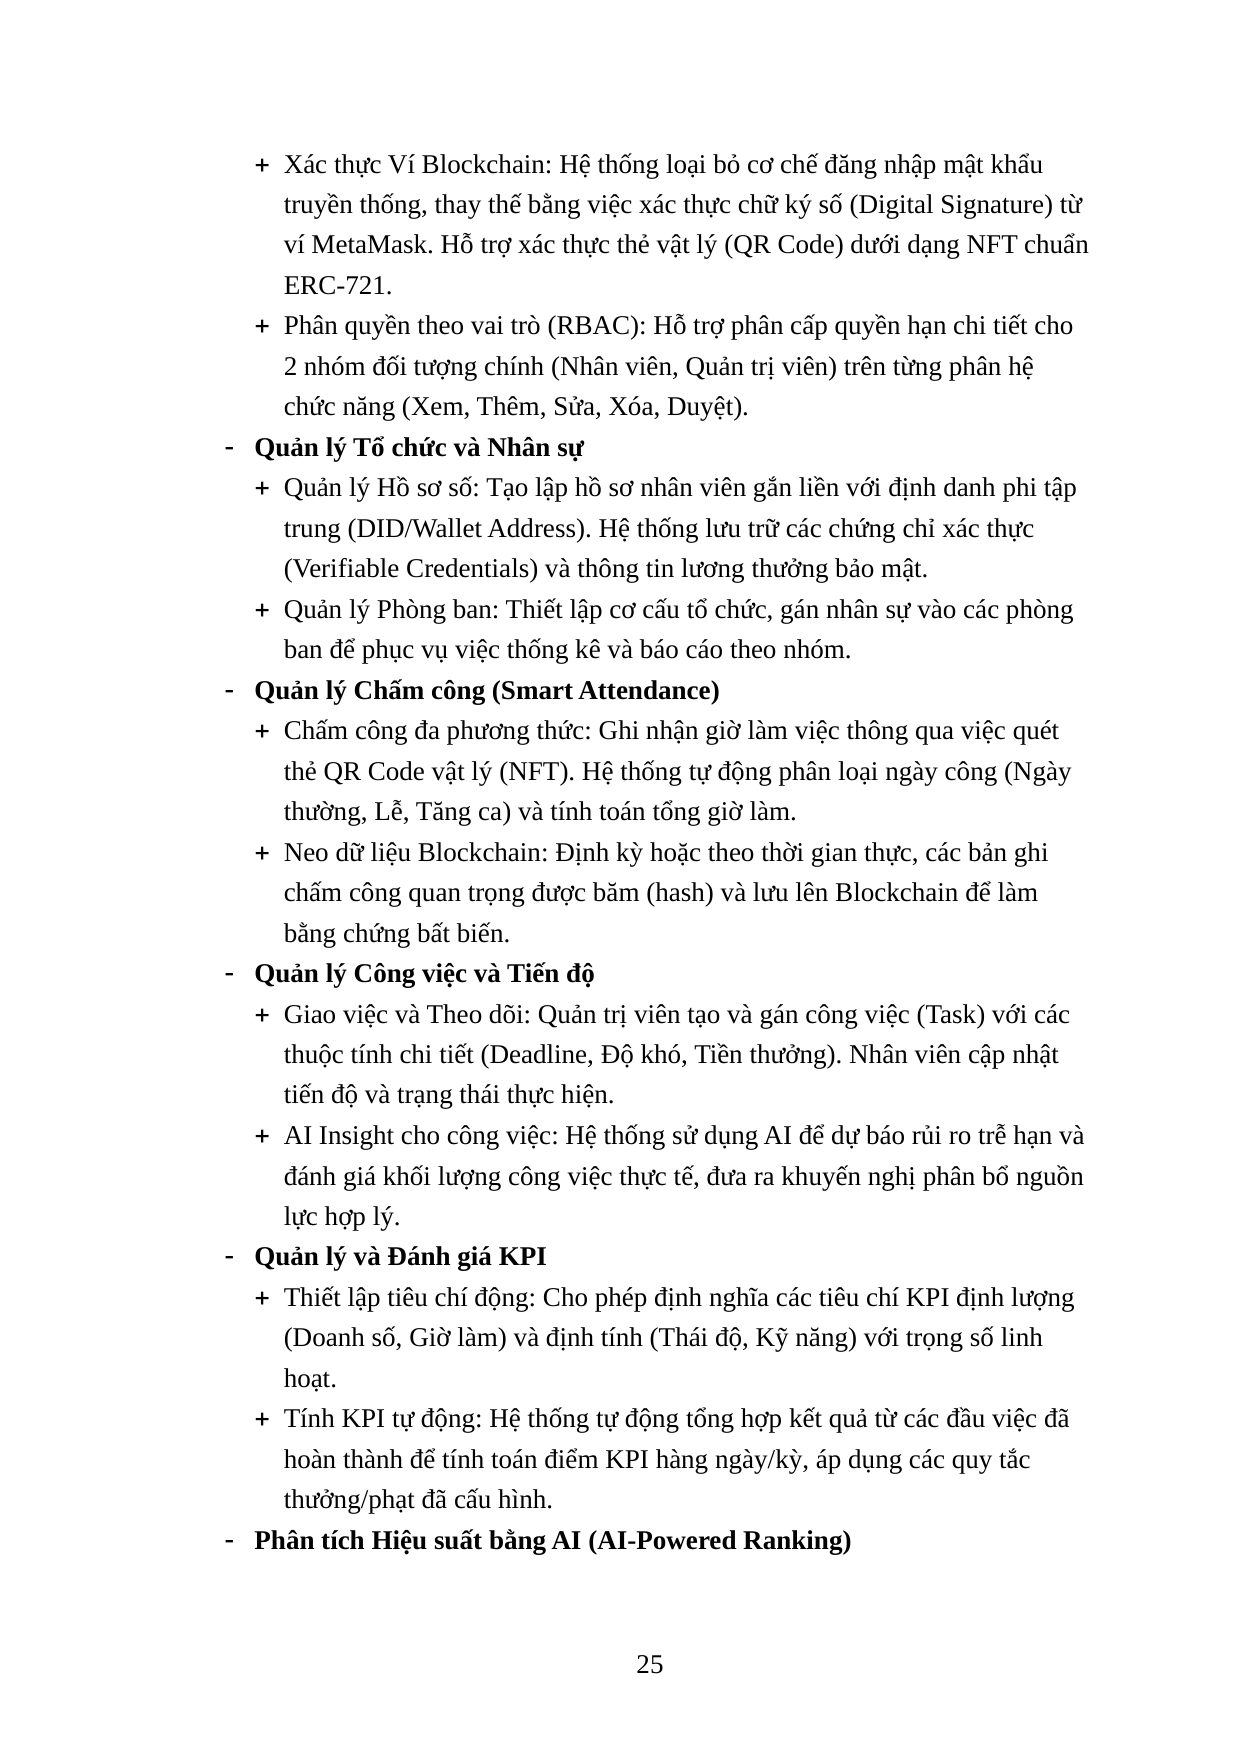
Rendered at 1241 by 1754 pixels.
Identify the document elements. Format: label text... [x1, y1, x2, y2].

list Thiết lập tiêu chí động: Cho phép định nghĩa các tiêu chí KPI định lượng (Doanh số, Giờ làm) và định tính (Thái độ, Kỹ năng) với trọng số linh hoạt. [254, 1281, 1092, 1393]
list Tính KPI tự động: Hệ thống tự động tổng hợp kết quả từ các đầu việc đã hoàn thành để tính toán điểm KPI hàng ngày/kỳ, áp dụng các quy tắc thưởng/phạt đã cấu hình. [254, 1402, 1092, 1514]
list Quản lý Phòng ban: Thiết lập cơ cấu tổ chức, gán nhân sự vào các phòng ban để phục vụ việc thống kê và báo cáo theo nhóm. [254, 593, 1092, 664]
list Quản lý Tổ chức và Nhân sự [224, 431, 1092, 462]
list Phân tích Hiệu suất bằng AI (AI-Powered Ranking) [224, 1524, 1092, 1555]
list Giao việc và Theo dõi: Quản trị viên tạo và gán công việc (Task) với các thuộc tính chi tiết (Deadline, Độ khó, Tiền thưởng). Nhân viên cập nhật tiến độ và trạng thái thực hiện. [254, 998, 1092, 1110]
list Quản lý và Đánh giá KPI [224, 1240, 1092, 1272]
list Phân quyền theo vai trò (RBAC): Hỗ trợ phân cấp quyền hạn chi tiết cho 2 nhóm đối tượng chính (Nhân viên, Quản trị viên) trên từng phân hệ chức năng (Xem, Thêm, Sửa, Xóa, Duyệt). [254, 309, 1092, 422]
list Quản lý Công việc và Tiến độ [224, 957, 1092, 988]
list Xác thực Ví Blockchain: Hệ thống loại bỏ cơ chế đăng nhập mật khẩu truyền thống, thay thế bằng việc xác thực chữ ký số (Digital Signature) từ ví MetaMask. Hỗ trợ xác thực thẻ vật lý (QR Code) dưới dạng NFT chuẩn ERC-721. [254, 148, 1092, 300]
list AI Insight cho công việc: Hệ thống sử dụng AI để dự báo rủi ro trễ hạn và đánh giá khối lượng công việc thực tế, đưa ra khuyến nghị phân bổ nguồn lực hợp lý. [254, 1119, 1092, 1231]
list Quản lý Hồ sơ số: Tạo lập hồ sơ nhân viên gắn liền với định danh phi tập trung (DID/Wallet Address). Hệ thống lưu trữ các chứng chỉ xác thực (Verifiable Credentials) và thông tin lương thưởng bảo mật. [254, 471, 1092, 583]
list Chấm công đa phương thức: Ghi nhận giờ làm việc thông qua việc quét thẻ QR Code vật lý (NFT). Hệ thống tự động phân loại ngày công (Ngày thường, Lễ, Tăng ca) và tính toán tổng giờ làm. [254, 714, 1092, 826]
list Quản lý Chấm công (Smart Attendance) [224, 674, 1092, 705]
list Neo dữ liệu Blockchain: Định kỳ hoặc theo thời gian thực, các bản ghi chấm công quan trọng được băm (hash) và lưu lên Blockchain để làm bằng chứng bất biến. [254, 836, 1092, 948]
